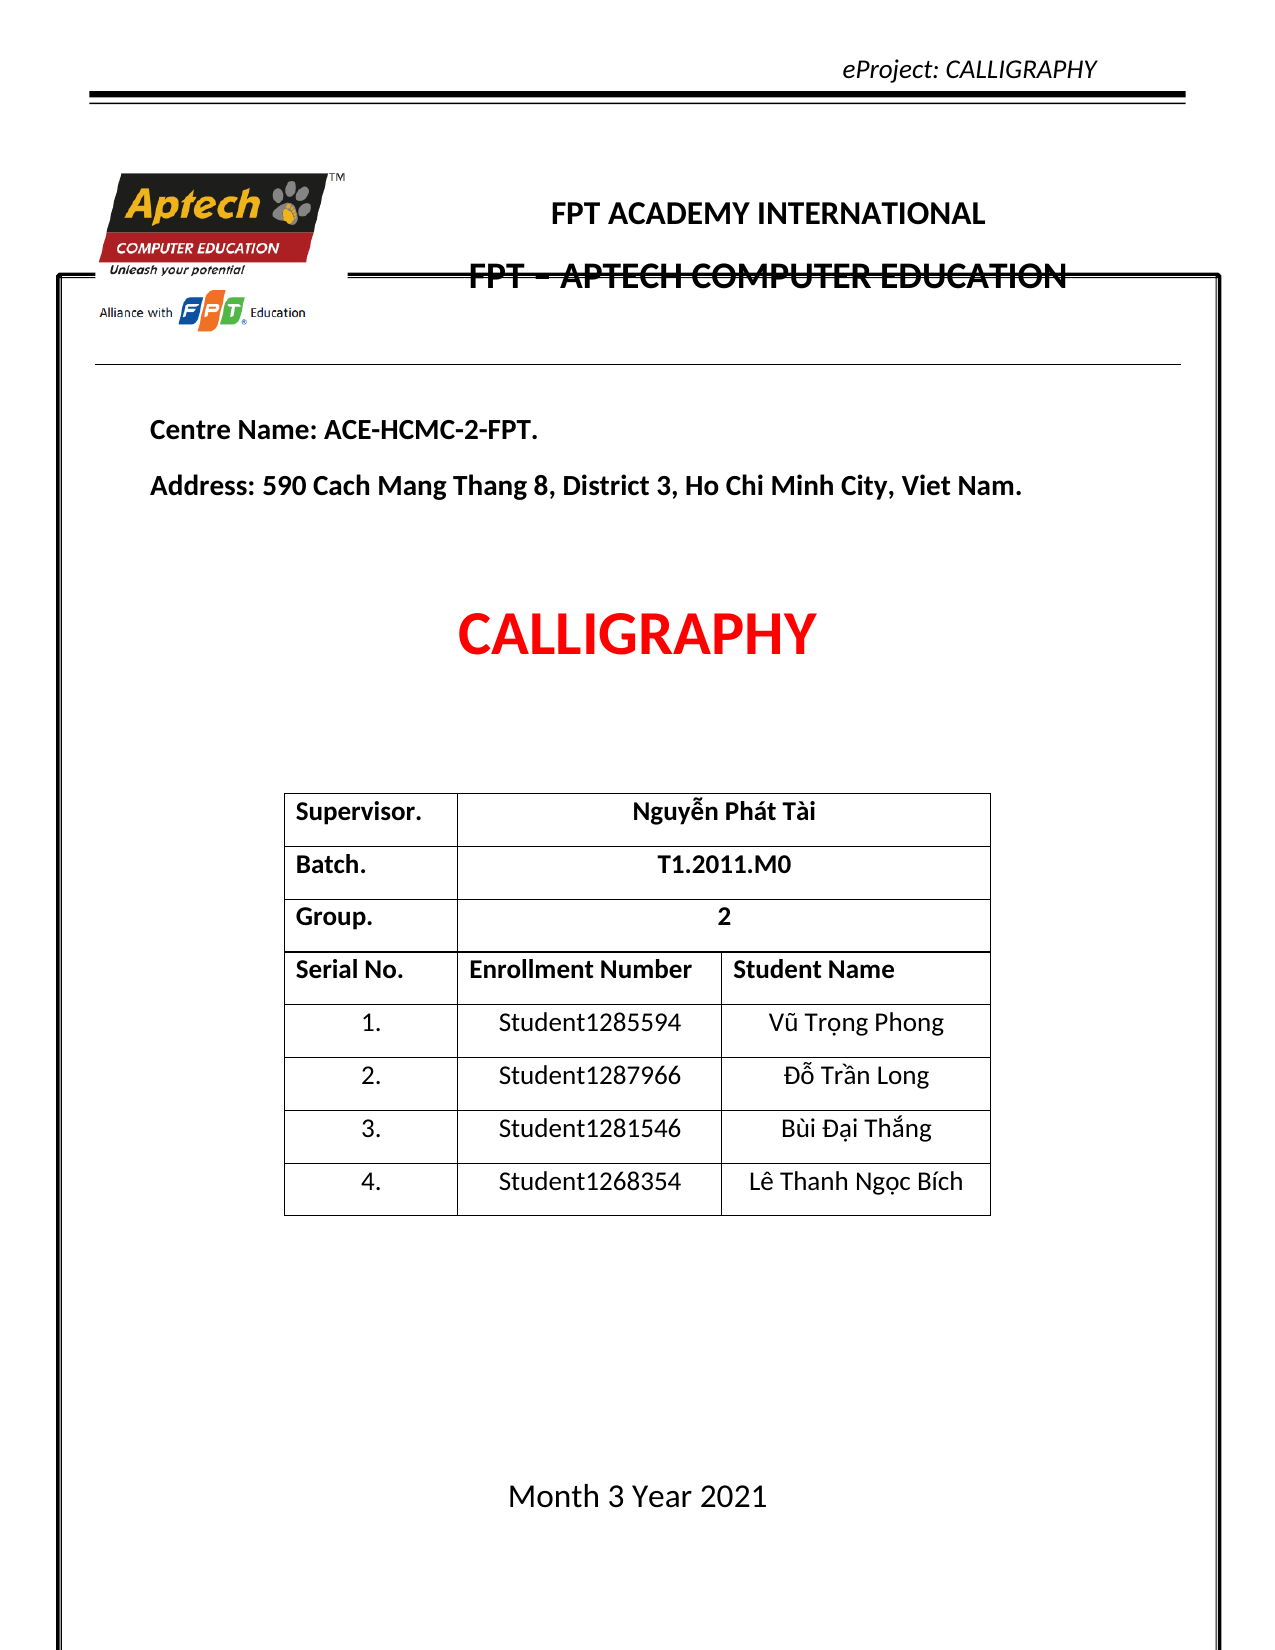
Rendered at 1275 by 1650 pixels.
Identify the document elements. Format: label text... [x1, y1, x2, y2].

table_cell 4. [285, 1164, 457, 1215]
table_cell 1. [285, 1005, 457, 1057]
text Centre Name: ACE-HCMC-2-FPT. [150, 411, 1125, 447]
table_cell Batch. [285, 847, 457, 898]
text CALLIGRAPHY [150, 594, 1125, 670]
table_header Supervisor. [285, 794, 457, 846]
picture [95, 166, 348, 336]
table_cell Student1281546 [458, 1111, 721, 1163]
table_header [95, 131, 356, 363]
text Address: 590 Cach Mang Thang 8, District 3, Ho Chi Minh City, Viet Nam. [150, 467, 1125, 502]
table_cell Bùi Đại Thắng [722, 1111, 990, 1163]
table_cell 2. [285, 1058, 457, 1110]
table_cell Student1287966 [458, 1058, 721, 1110]
table_cell 2 [458, 900, 990, 951]
text Month 3 Year 2021 [150, 1475, 1125, 1516]
table_cell 3. [285, 1111, 457, 1163]
table_cell T1.2011.M0 [458, 847, 990, 898]
table_cell Serial No. [285, 953, 457, 1004]
table_cell Lê Thanh Ngọc Bích [722, 1164, 990, 1215]
table_header FPT ACADEMY INTERNATIONAL FPT – APTECH COMPUTER EDUCATION [356, 131, 1181, 363]
table_cell Enrollment Number [458, 953, 721, 1004]
table_cell Student1285594 [458, 1005, 721, 1057]
table_cell Đỗ Trần Long [722, 1058, 990, 1110]
table_cell Vũ Trọng Phong [722, 1005, 990, 1057]
table_cell Group. [285, 900, 457, 951]
table_cell Student1268354 [458, 1164, 721, 1215]
table_header Nguyễn Phát Tài [458, 794, 990, 846]
table_cell Student Name [722, 953, 990, 1004]
